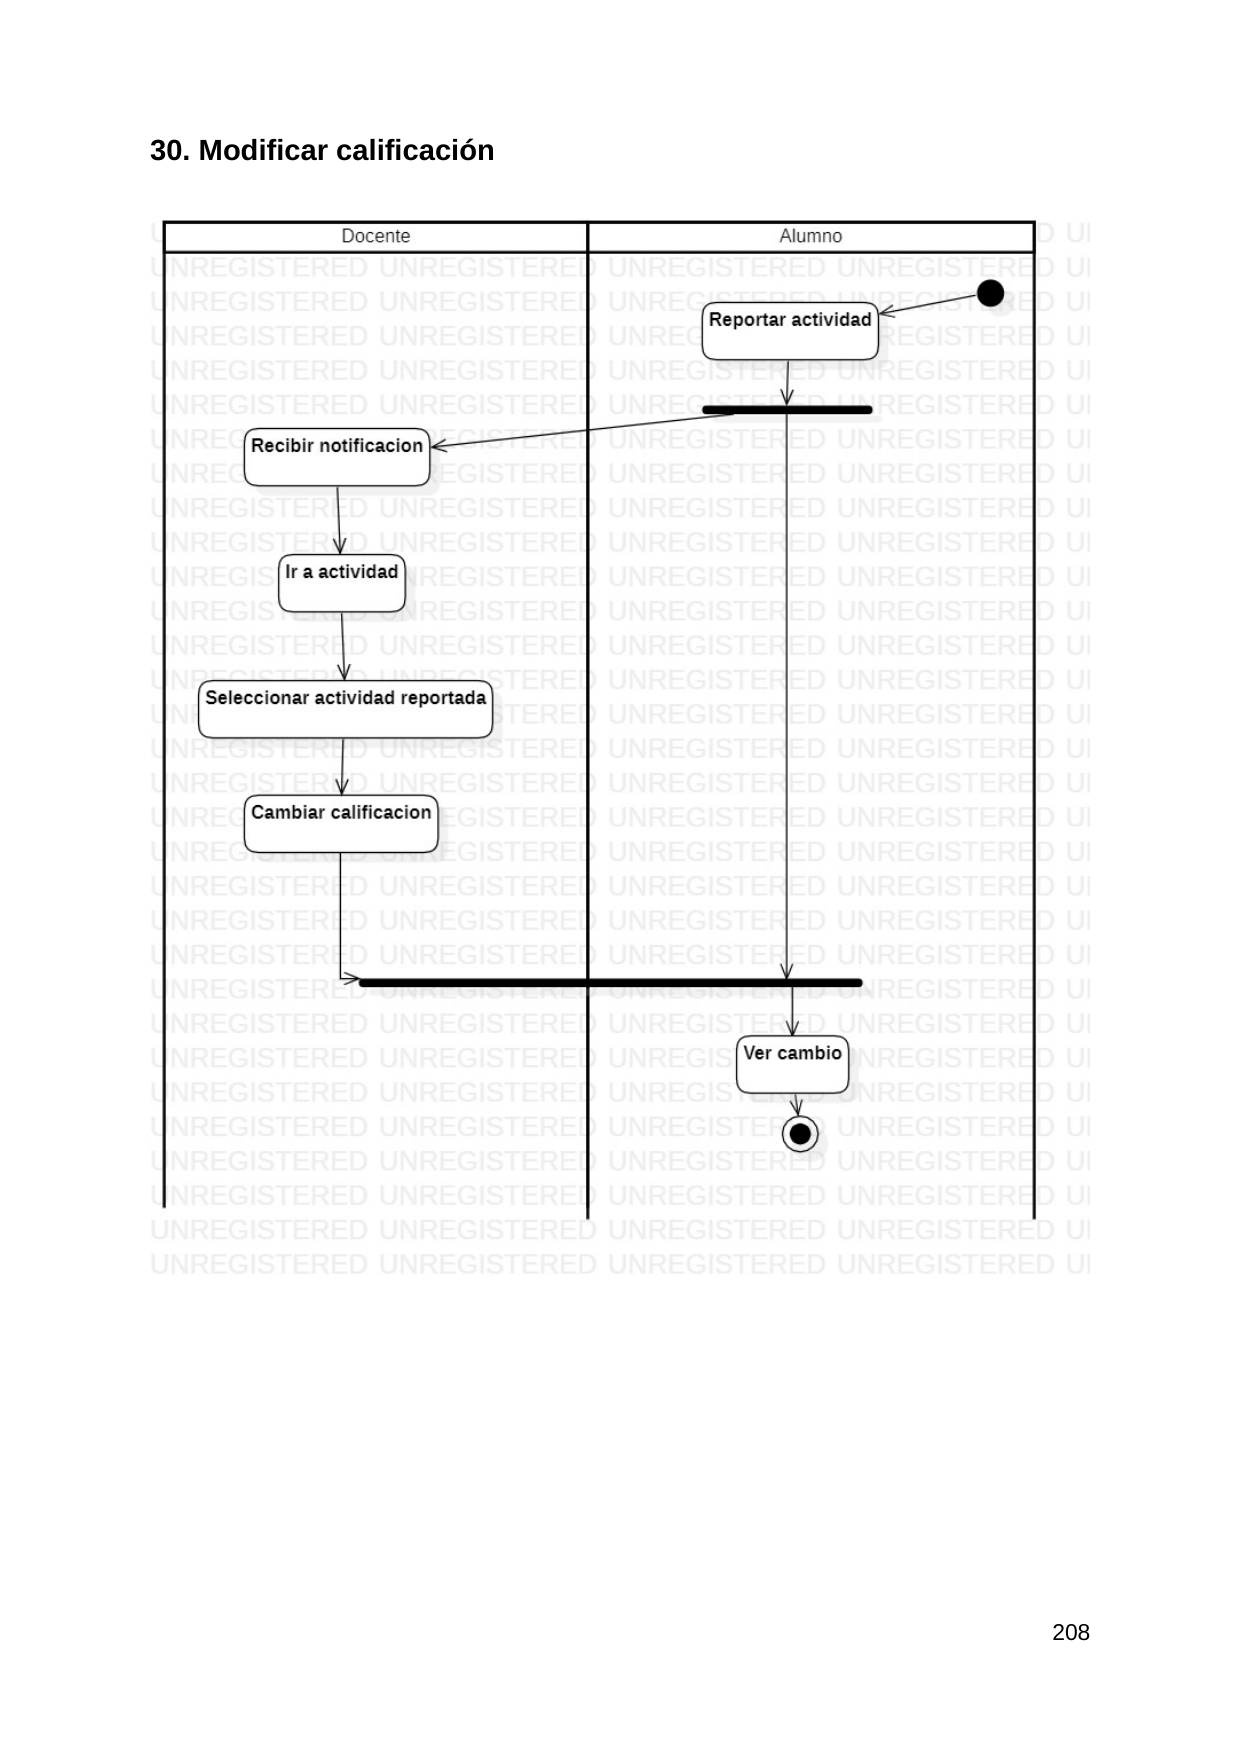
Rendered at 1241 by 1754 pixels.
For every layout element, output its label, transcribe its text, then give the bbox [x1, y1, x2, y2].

text 30. Modificar calificación [150, 133, 1090, 166]
picture [150, 208, 1091, 1276]
